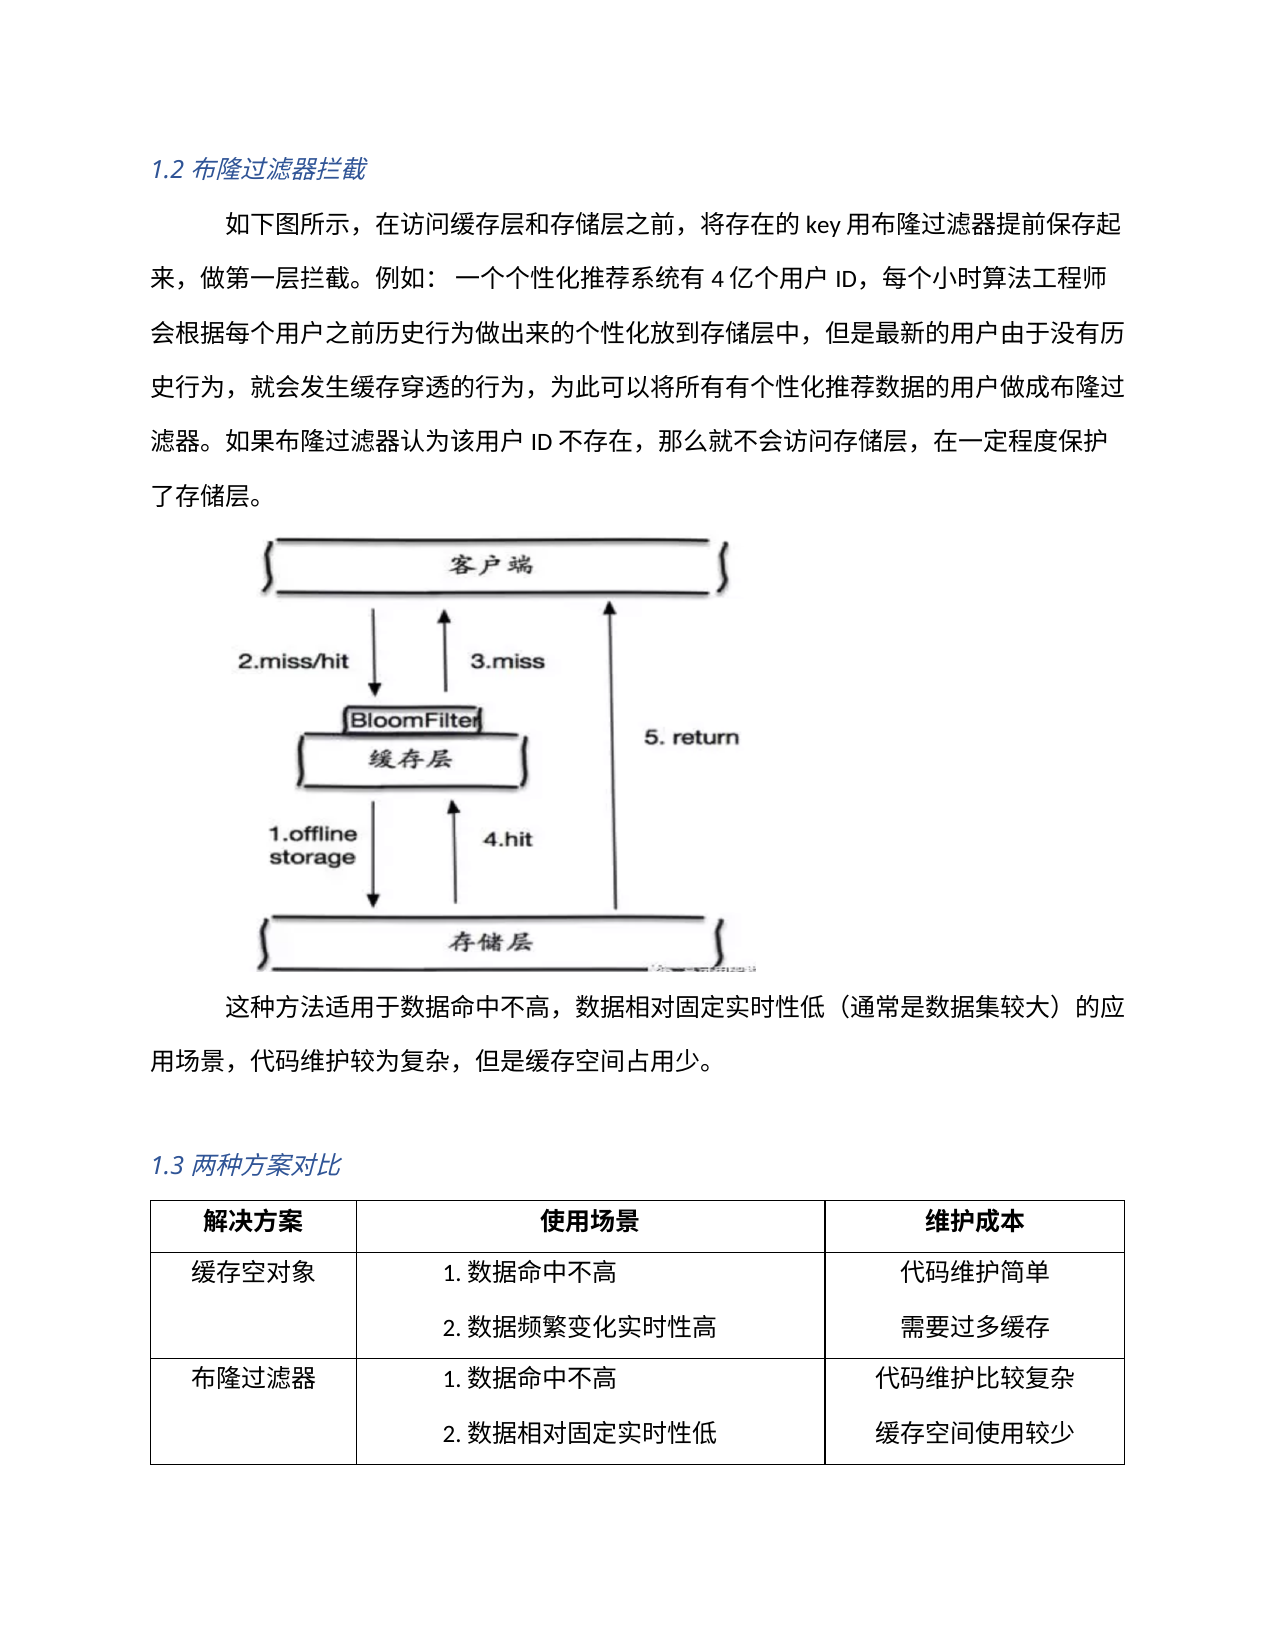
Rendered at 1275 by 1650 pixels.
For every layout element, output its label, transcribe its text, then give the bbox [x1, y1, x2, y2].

picture [225, 530, 756, 972]
subtitle 1.3 两种方案对比 [150, 1146, 1125, 1182]
table_header 解决方案 [151, 1201, 356, 1252]
table_cell 1. 数据命中不高 2. 数据频繁变化实时性高 [357, 1253, 824, 1358]
table_cell 代码维护简单 需要过多缓存 [826, 1253, 1124, 1358]
text 如下图所示，在访问缓存层和存储层之前，将存在的 key 用布隆过滤器提前保存起来，做第一层拦截。例如： 一个个性化推荐系统有 4 亿个用户 ID，每个小时算法工程师会根据每个用户之前历史行为做出来的个性化放到存储层中，但是最新的用户由于没有历史行为，就会发生缓存穿透的行为，为此可以将所有有个性化推荐数据的用户做成布隆过滤器。如果布隆过滤器认为该用户 ID 不存在，那么就不会访问存储层，在一定程度保护了存储层。 [150, 204, 1125, 512]
table_cell 代码维护比较复杂 缓存空间使用较少 [826, 1359, 1124, 1463]
subtitle 1.2 布隆过滤器拦截 [150, 150, 1125, 186]
table_cell 布隆过滤器 [151, 1359, 356, 1463]
text 这种方法适用于数据命中不高，数据相对固定实时性低（通常是数据集较大）的应用场景，代码维护较为复杂，但是缓存空间占用少。 [150, 987, 1125, 1078]
table_header 维护成本 [826, 1201, 1124, 1252]
table_cell 缓存空对象 [151, 1253, 356, 1358]
table_cell 1. 数据命中不高 2. 数据相对固定实时性低 [357, 1359, 824, 1463]
table_header 使用场景 [357, 1201, 824, 1252]
